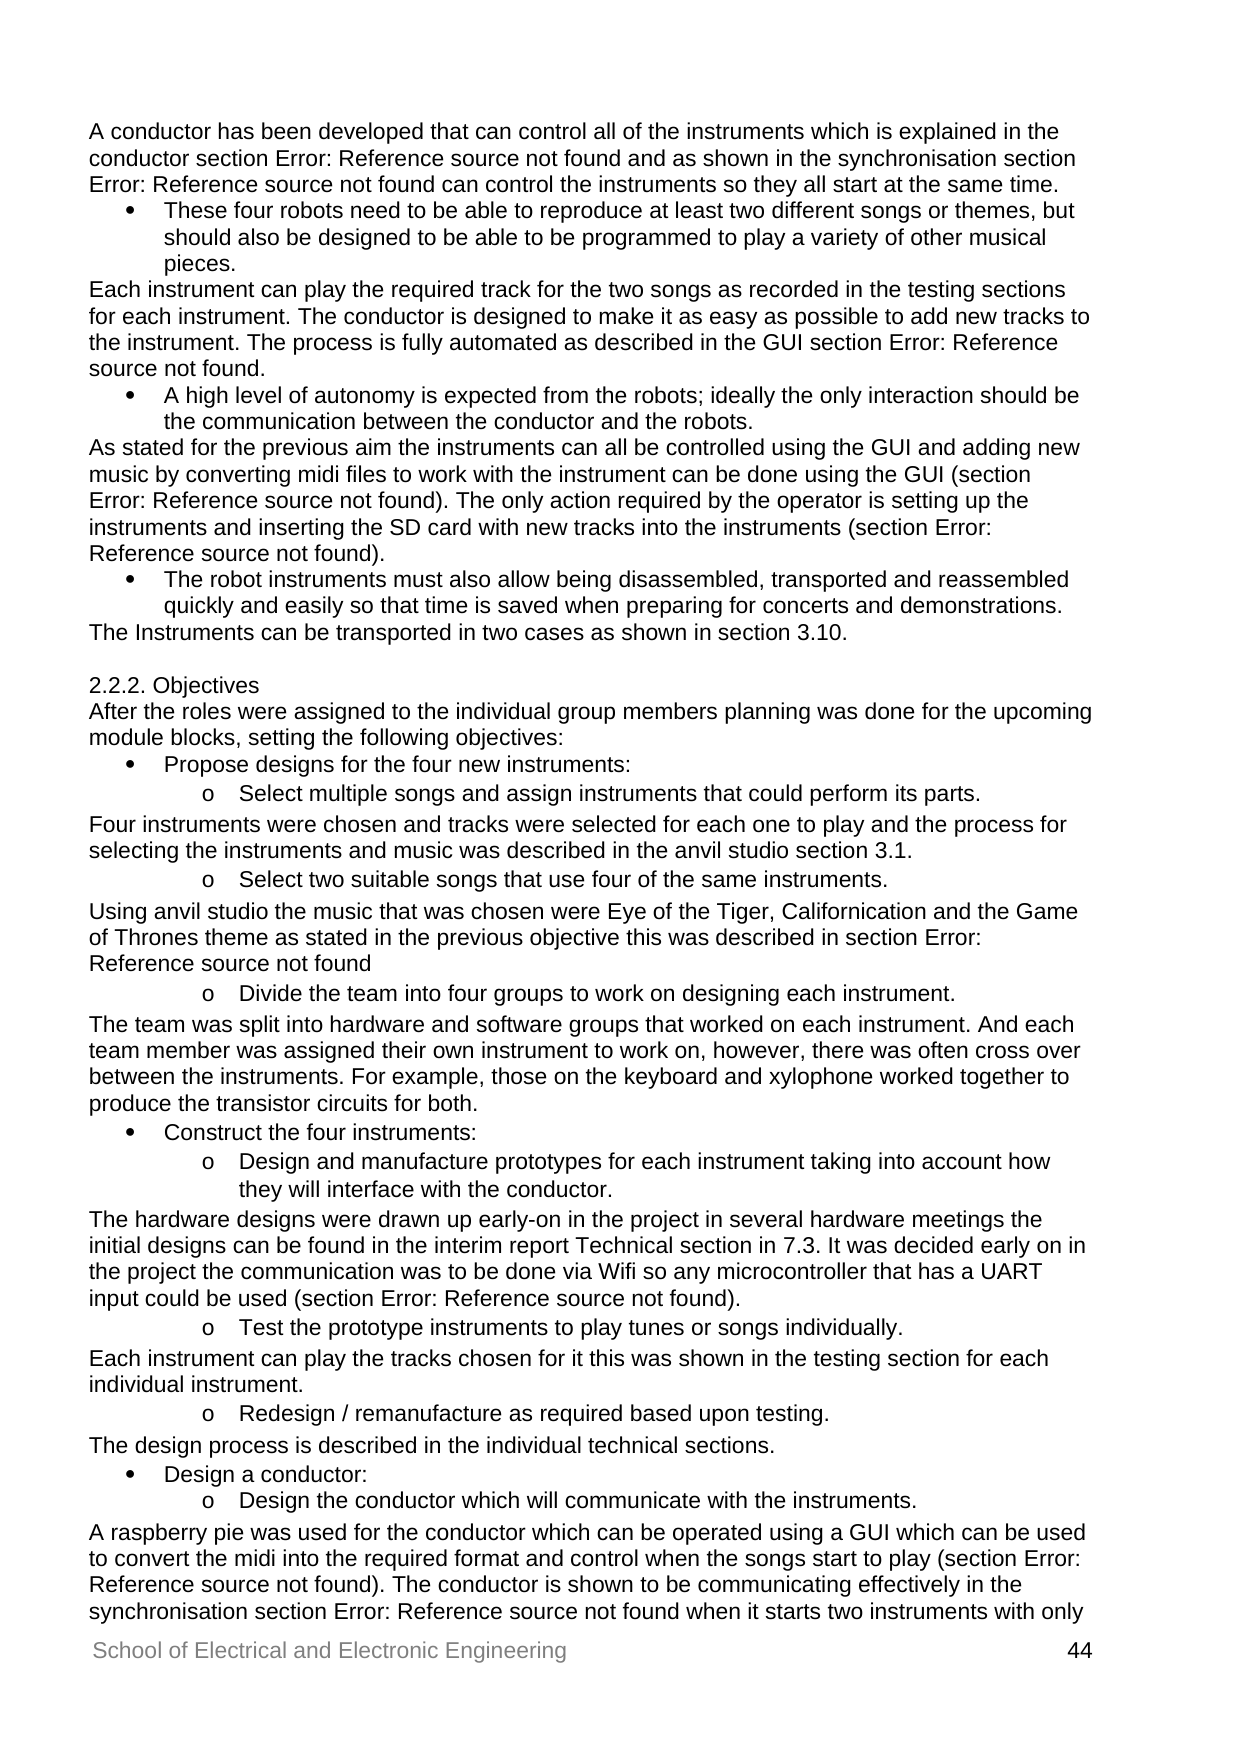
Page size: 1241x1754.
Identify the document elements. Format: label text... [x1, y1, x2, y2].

list Redesign / remanufacture as required based upon testing. [201, 1400, 1092, 1429]
text After the roles were assigned to the individual group members planning was done for the upcoming module blocks, setting the following objectives: [89, 698, 1092, 751]
list Divide the team into four groups to work on designing each instrument. [201, 979, 1092, 1008]
text The Instruments can be transported in two cases as shown in section 3.10. [89, 619, 1092, 645]
list Construct the four instruments: [126, 1119, 1092, 1145]
list Propose designs for the four new instruments: [126, 751, 1092, 777]
list Design a conductor: [126, 1461, 1092, 1487]
text The design process is described in the individual technical sections. [89, 1432, 1092, 1458]
list Select two suitable songs that use four of the same instruments. [201, 866, 1092, 895]
list These four robots need to be able to reproduce at least two different songs or themes, but should also be designed to be able to be programmed to play a variety of other musical pieces. [126, 197, 1092, 276]
list Select multiple songs and assign instruments that could perform its parts. [201, 780, 1092, 808]
text The team was split into hardware and software groups that worked on each instrument. And each team member was assigned their own instrument to work on, however, there was often cross over between the instruments. For example, those on the keyboard and xylophone worked together to produce the transistor circuits for both. [89, 1011, 1092, 1116]
list Design and manufacture prototypes for each instrument taking into account how they will interface with the conductor. [201, 1148, 1092, 1203]
list The robot instruments must also allow being disassembled, transported and reassembled quickly and easily so that time is saved when preparing for concerts and demonstrations. [126, 566, 1092, 619]
text 2.2.2. Objectives [89, 672, 1092, 698]
text Four instruments were chosen and tracks were selected for each one to play and the process for selecting the instruments and music was described in the anvil studio section 3.1. [89, 811, 1092, 864]
list A high level of autonomy is expected from the robots; ideally the only interaction should be the communication between the conductor and the robots. [126, 382, 1092, 434]
text Each instrument can play the tracks chosen for it this was shown in the testing section for each individual instrument. [89, 1345, 1092, 1398]
list Design the conductor which will communicate with the instruments. [201, 1487, 1092, 1515]
list Test the prototype instruments to play tunes or songs individually. [201, 1314, 1092, 1342]
